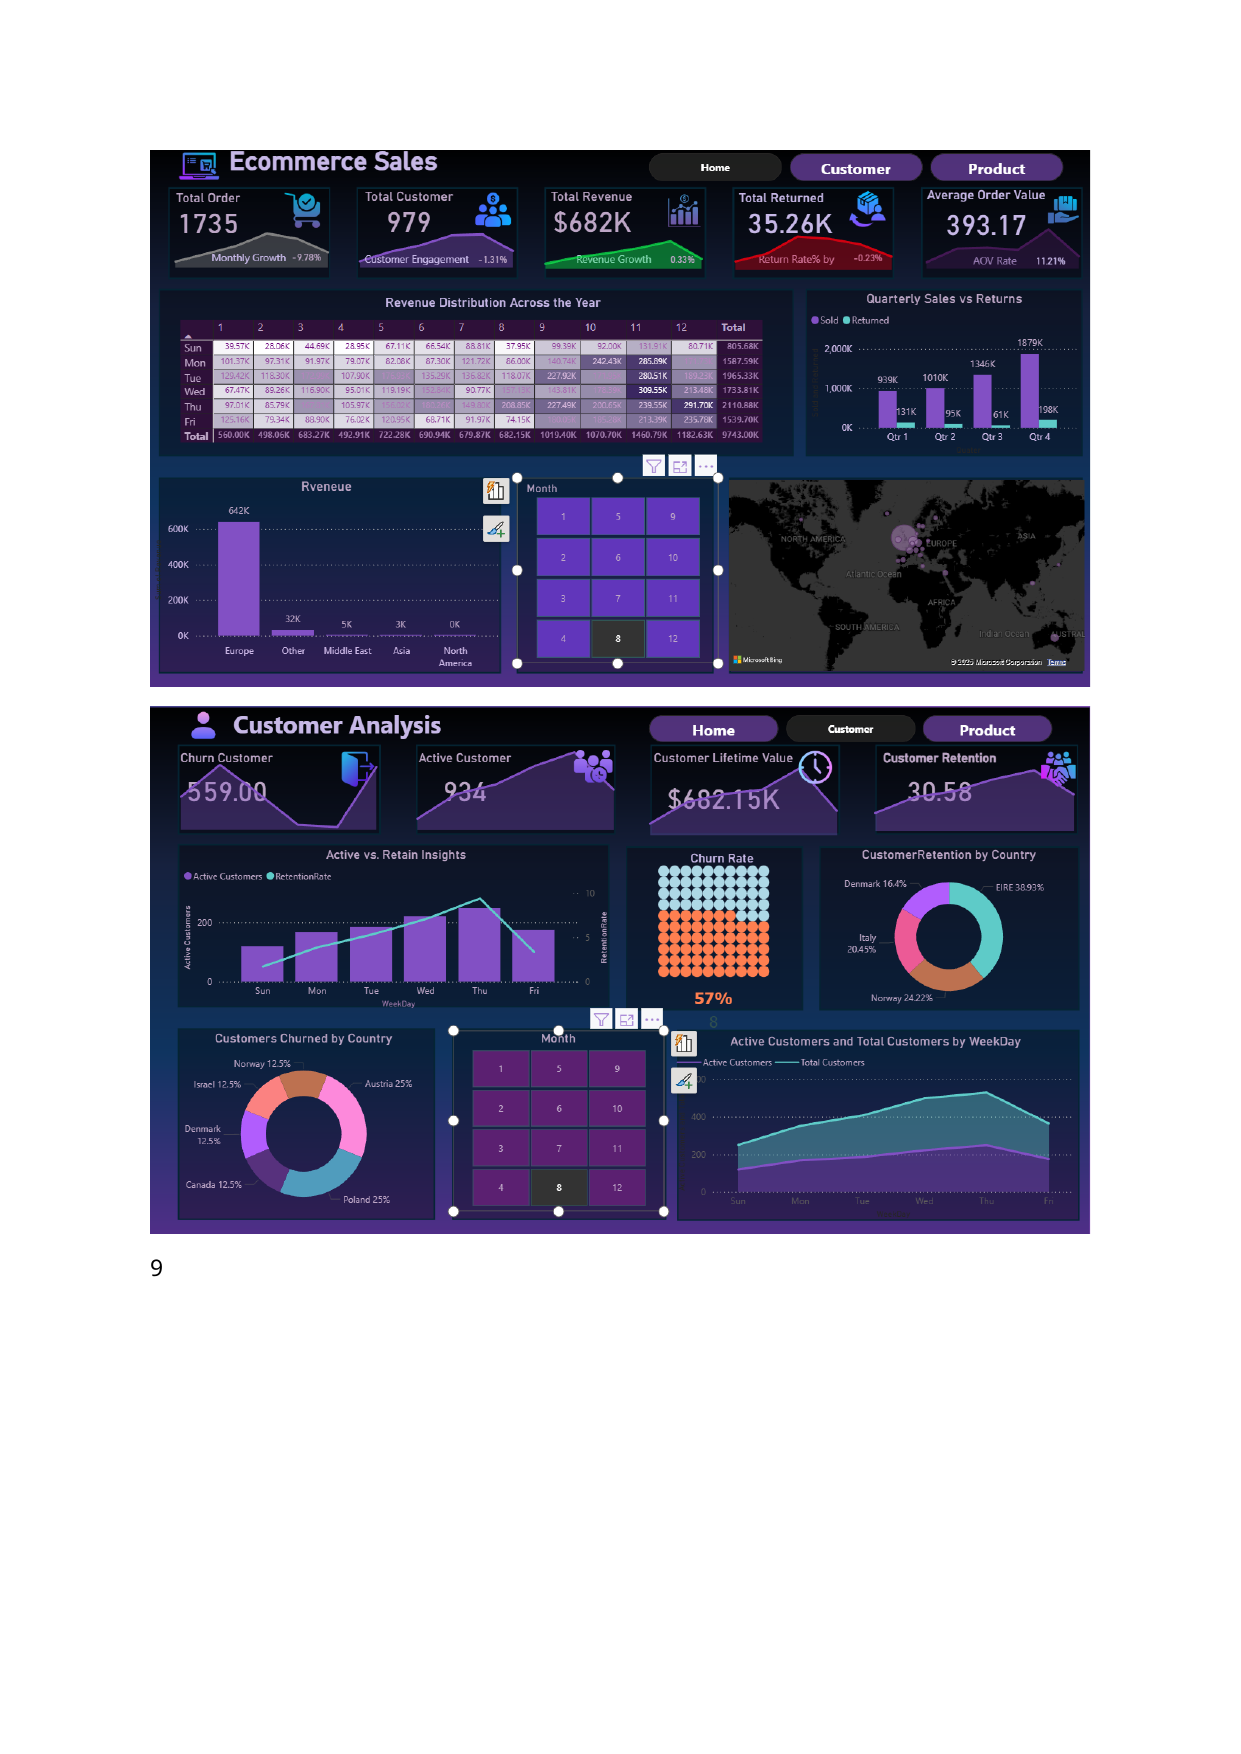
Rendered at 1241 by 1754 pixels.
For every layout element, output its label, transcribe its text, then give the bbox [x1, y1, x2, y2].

picture [150, 150, 1091, 687]
picture [150, 706, 1091, 1234]
text 9 [150, 1252, 1090, 1283]
